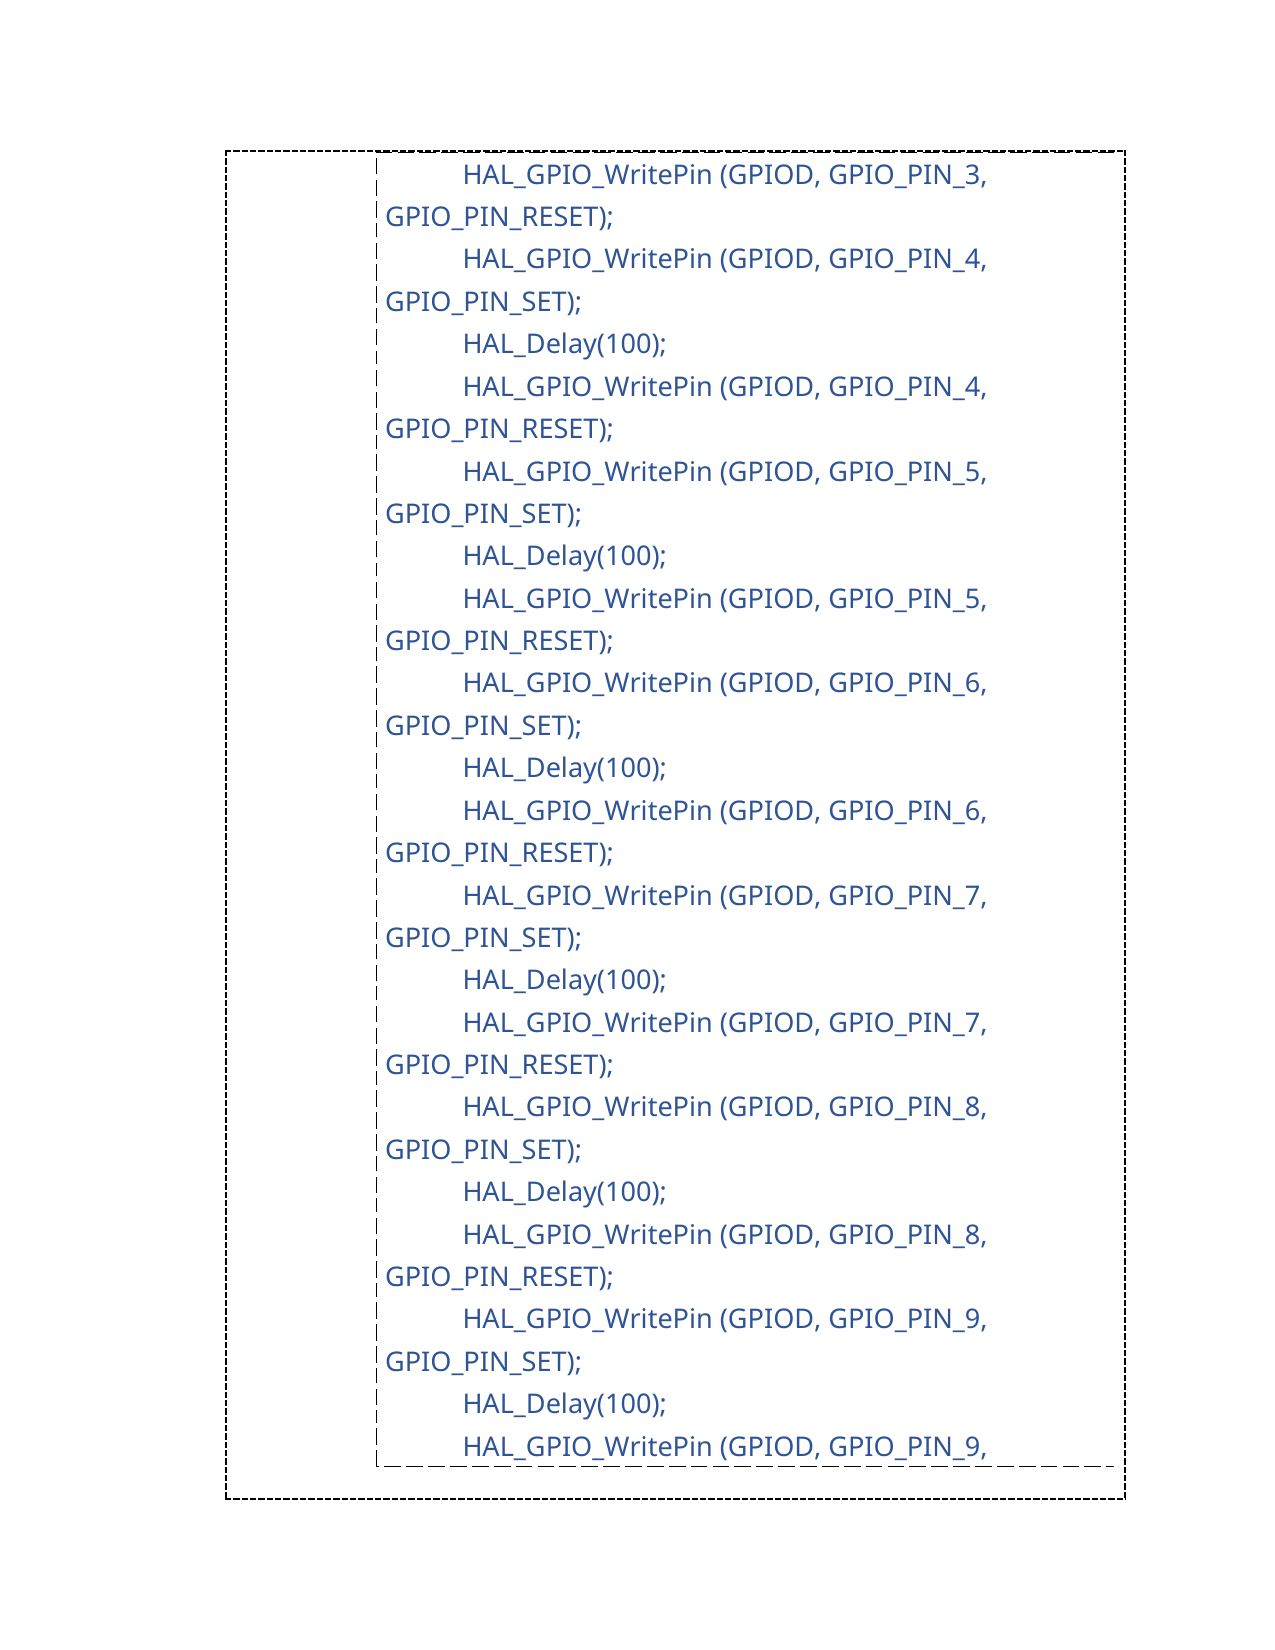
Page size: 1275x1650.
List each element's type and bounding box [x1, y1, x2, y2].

table_header [226, 150, 1125, 1498]
